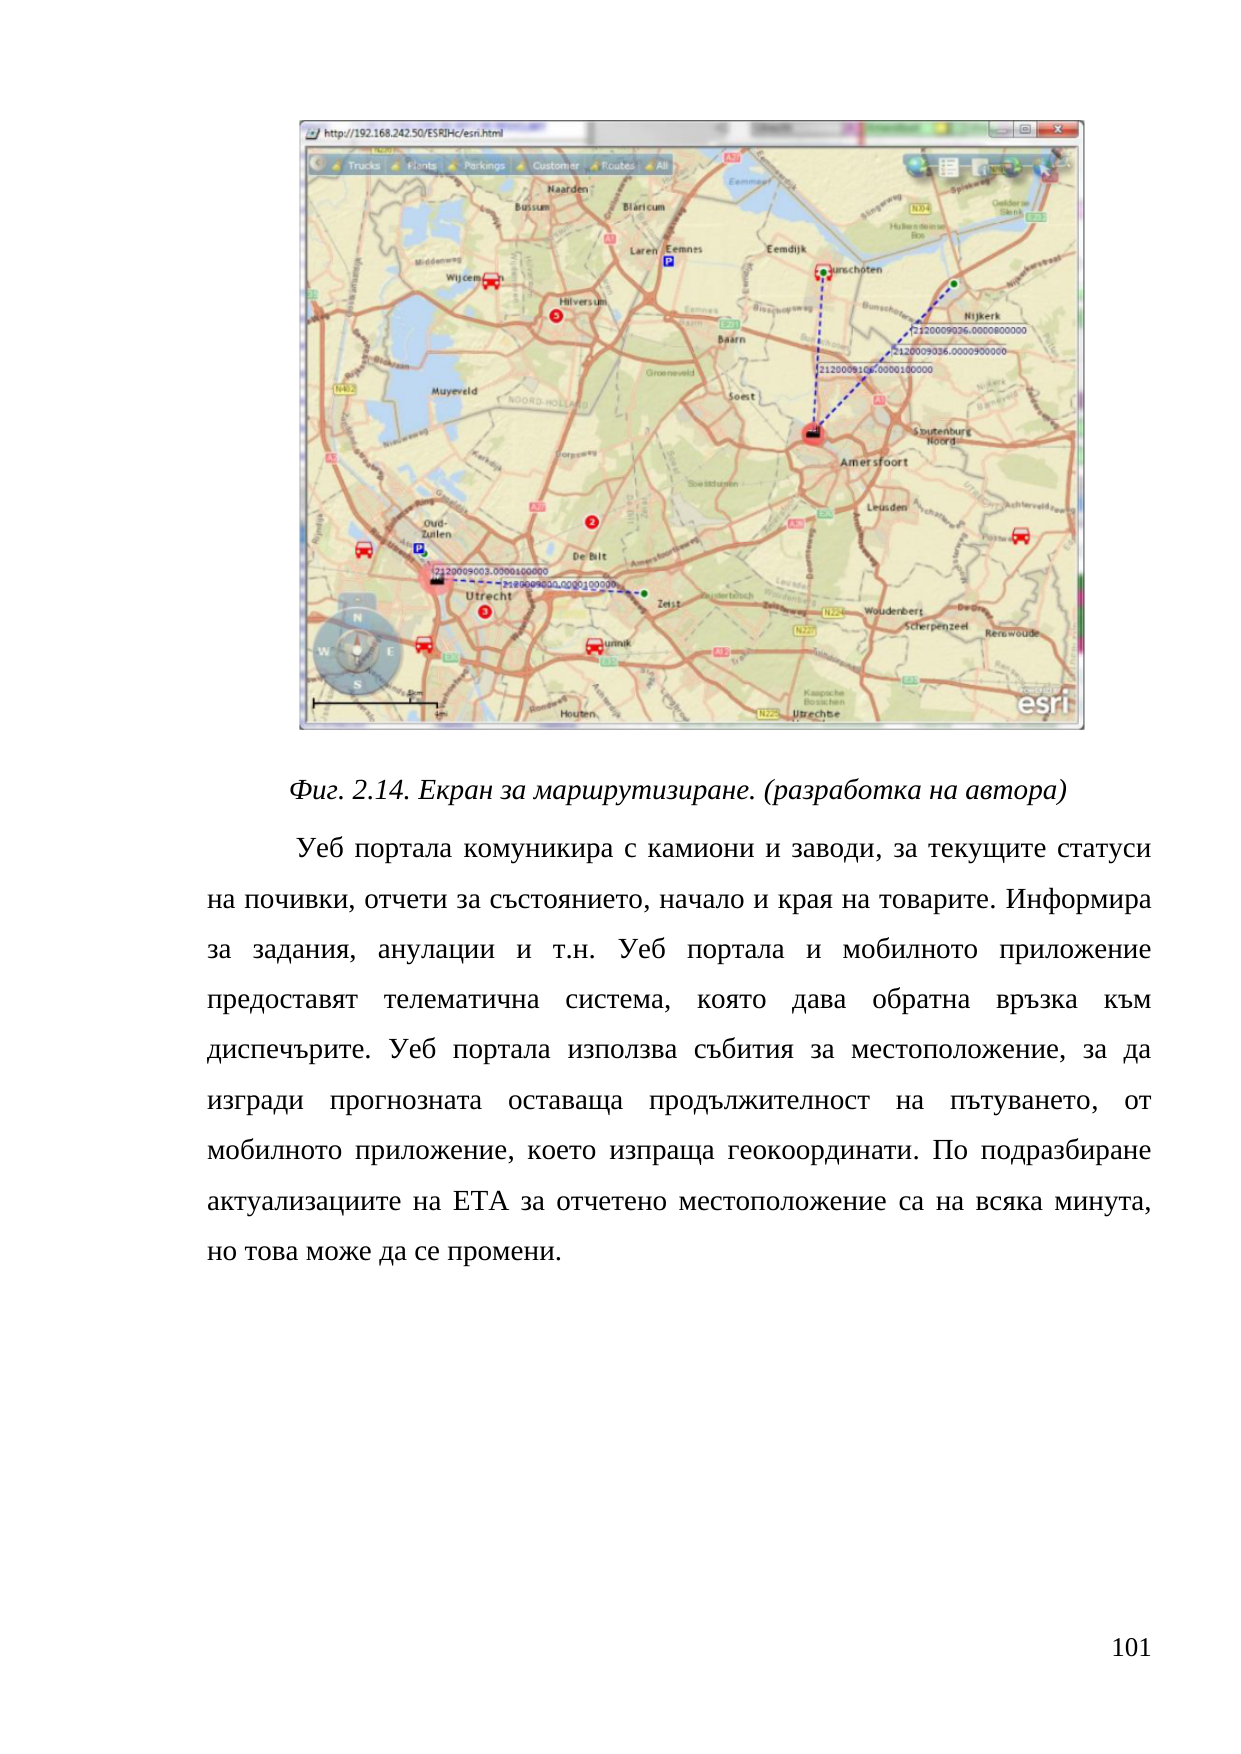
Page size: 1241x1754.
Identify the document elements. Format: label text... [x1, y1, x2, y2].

picture [295, 118, 1089, 731]
title Фиг. 2.14. Екран за маршрутизиране. (разработка на автора) [266, 772, 1092, 805]
text Уеб портала комуникира с камиони и заводи, за текущите статуси на почивки, отчети за състоянието, начало и края на товарите. Информира за задания, анулации и т.н. Уеб портала и мобилното приложение предоставят телематична система, която дава обратна връзка към диспечърите. Уеб портала използва събития за местоположение, за да изгради прогнозната оставаща продължителност на пътуването, от мобилното приложение, което изпраща геокоординати. По подразбиране актуализациите на ETA за отчетено местоположение са на всяка минута, но това може да се промени. [207, 830, 1152, 1266]
